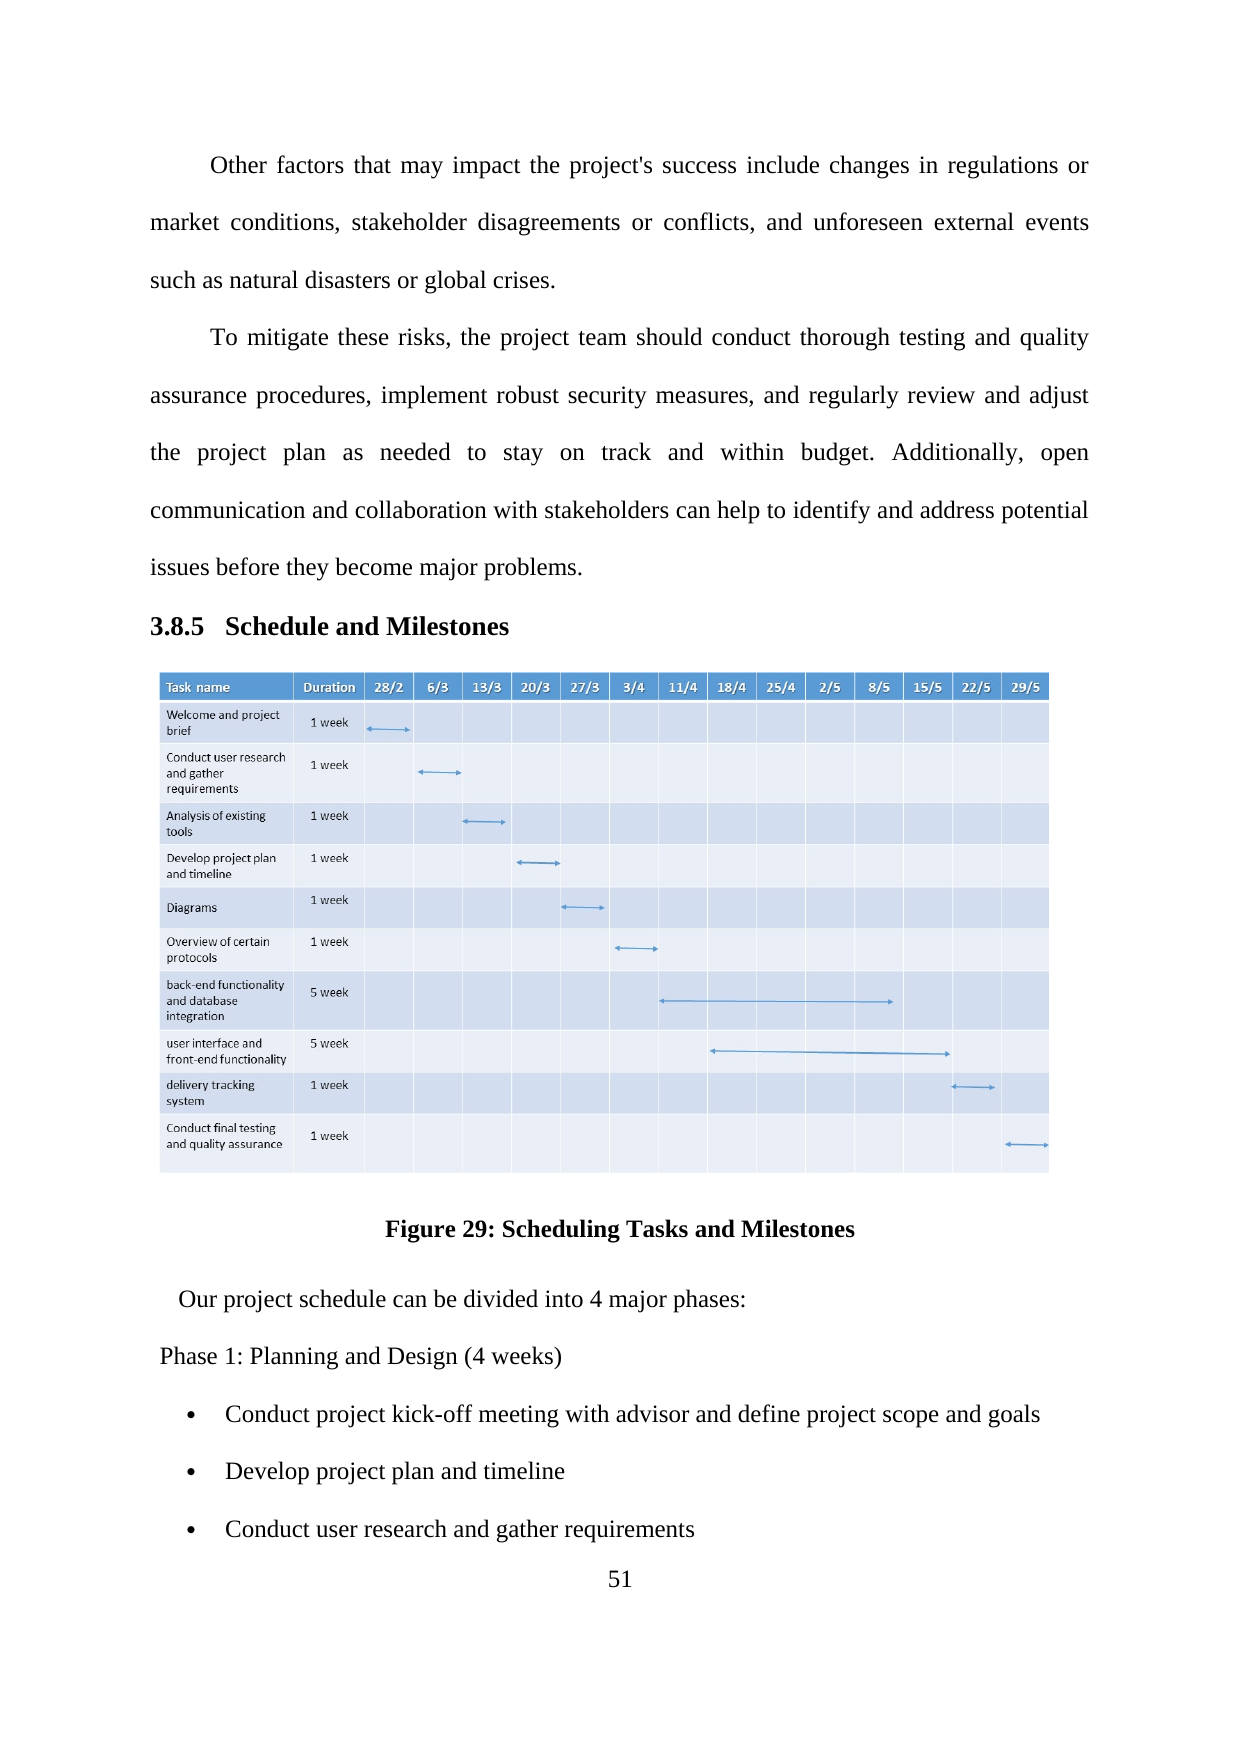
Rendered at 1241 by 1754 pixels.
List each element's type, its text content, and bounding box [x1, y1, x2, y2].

picture [159, 672, 1049, 1173]
list Develop project plan and timeline [187, 1456, 1090, 1485]
text Other factors that may impact the project's success include changes in regulations or market conditions, stakeholder disagreements or conflicts, and unforeseen external events such as natural disasters or global crises. [150, 150, 1090, 294]
text Our project schedule can be divided into 4 major phases: [150, 1284, 1090, 1313]
text To mitigate these risks, the project team should conduct thorough testing and quality assurance procedures, implement robust security measures, and regularly review and adjust the project plan as needed to stay on track and within budget. Additionally, open communication and collaboration with stakeholders can help to identify and address potential issues before they become major problems. [150, 322, 1090, 581]
text Phase 1: Planning and Design (4 weeks) [150, 1341, 1090, 1370]
list Conduct user research and gather requirements [187, 1514, 1090, 1543]
list Conduct project kick-off meeting with advisor and define project scope and goals [187, 1399, 1090, 1428]
text Figure 29: Scheduling Tasks and Milestones [150, 1214, 1090, 1243]
subtitle Schedule and Milestones [150, 610, 1165, 641]
